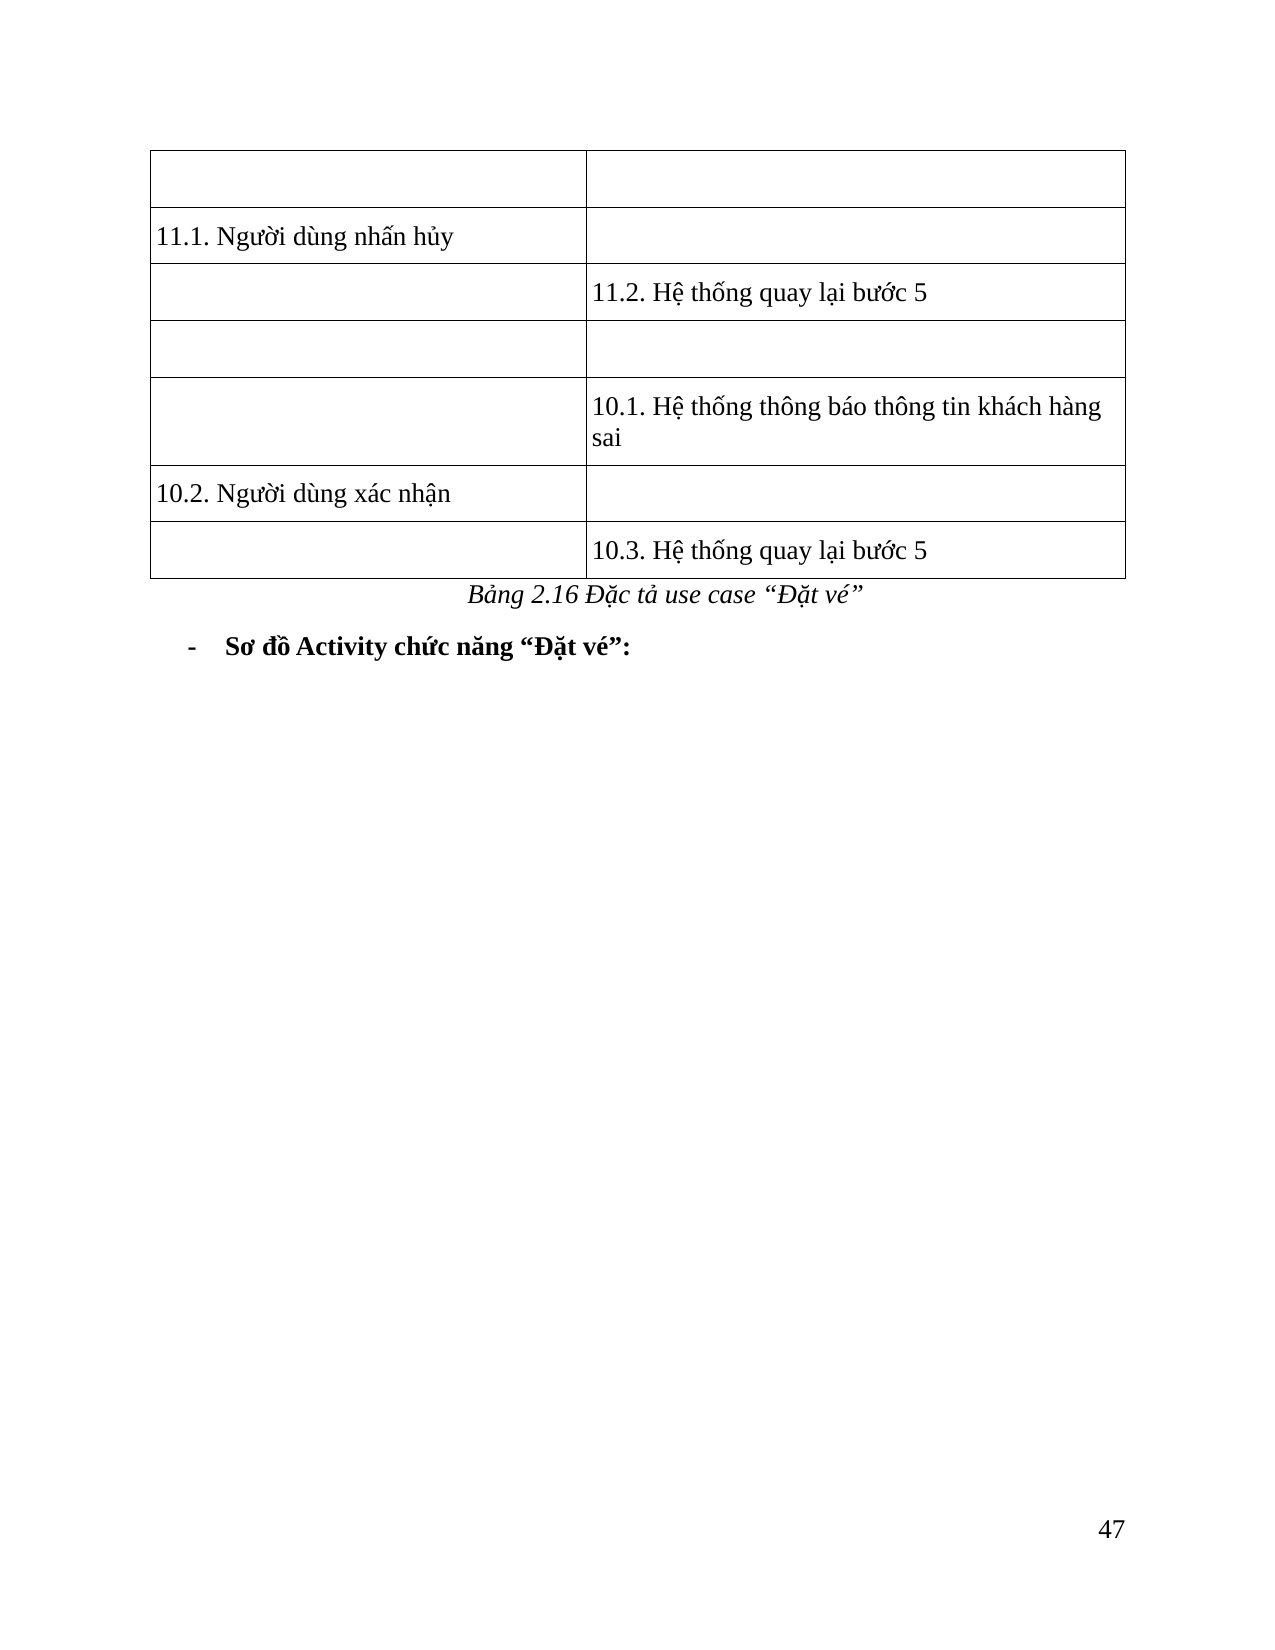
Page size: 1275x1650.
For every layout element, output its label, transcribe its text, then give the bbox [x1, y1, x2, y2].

table_cell [587, 208, 1125, 263]
table_cell 10.3. Hệ thống quay lại bước 5 [587, 522, 1125, 578]
table_cell [587, 321, 1125, 377]
table_cell 11.1. Người dùng nhấn hủy [151, 208, 586, 263]
list Sơ đồ Activity chức năng “Đặt vé”: [187, 630, 1125, 661]
table_cell 10.1. Hệ thống thông báo thông tin khách hàng sai [587, 378, 1125, 464]
table_cell [151, 264, 586, 320]
table_cell 11.2. Hệ thống quay lại bước 5 [587, 264, 1125, 320]
table_cell [587, 151, 1125, 207]
table_cell [151, 151, 586, 207]
table_cell [587, 466, 1125, 521]
table_cell 10.2. Người dùng xác nhận [151, 466, 586, 521]
text Bảng 2.16 Đặc tả use case “Đặt vé” [150, 579, 1125, 609]
table_cell [151, 522, 586, 578]
table_cell [151, 321, 586, 377]
table_cell [151, 378, 586, 464]
